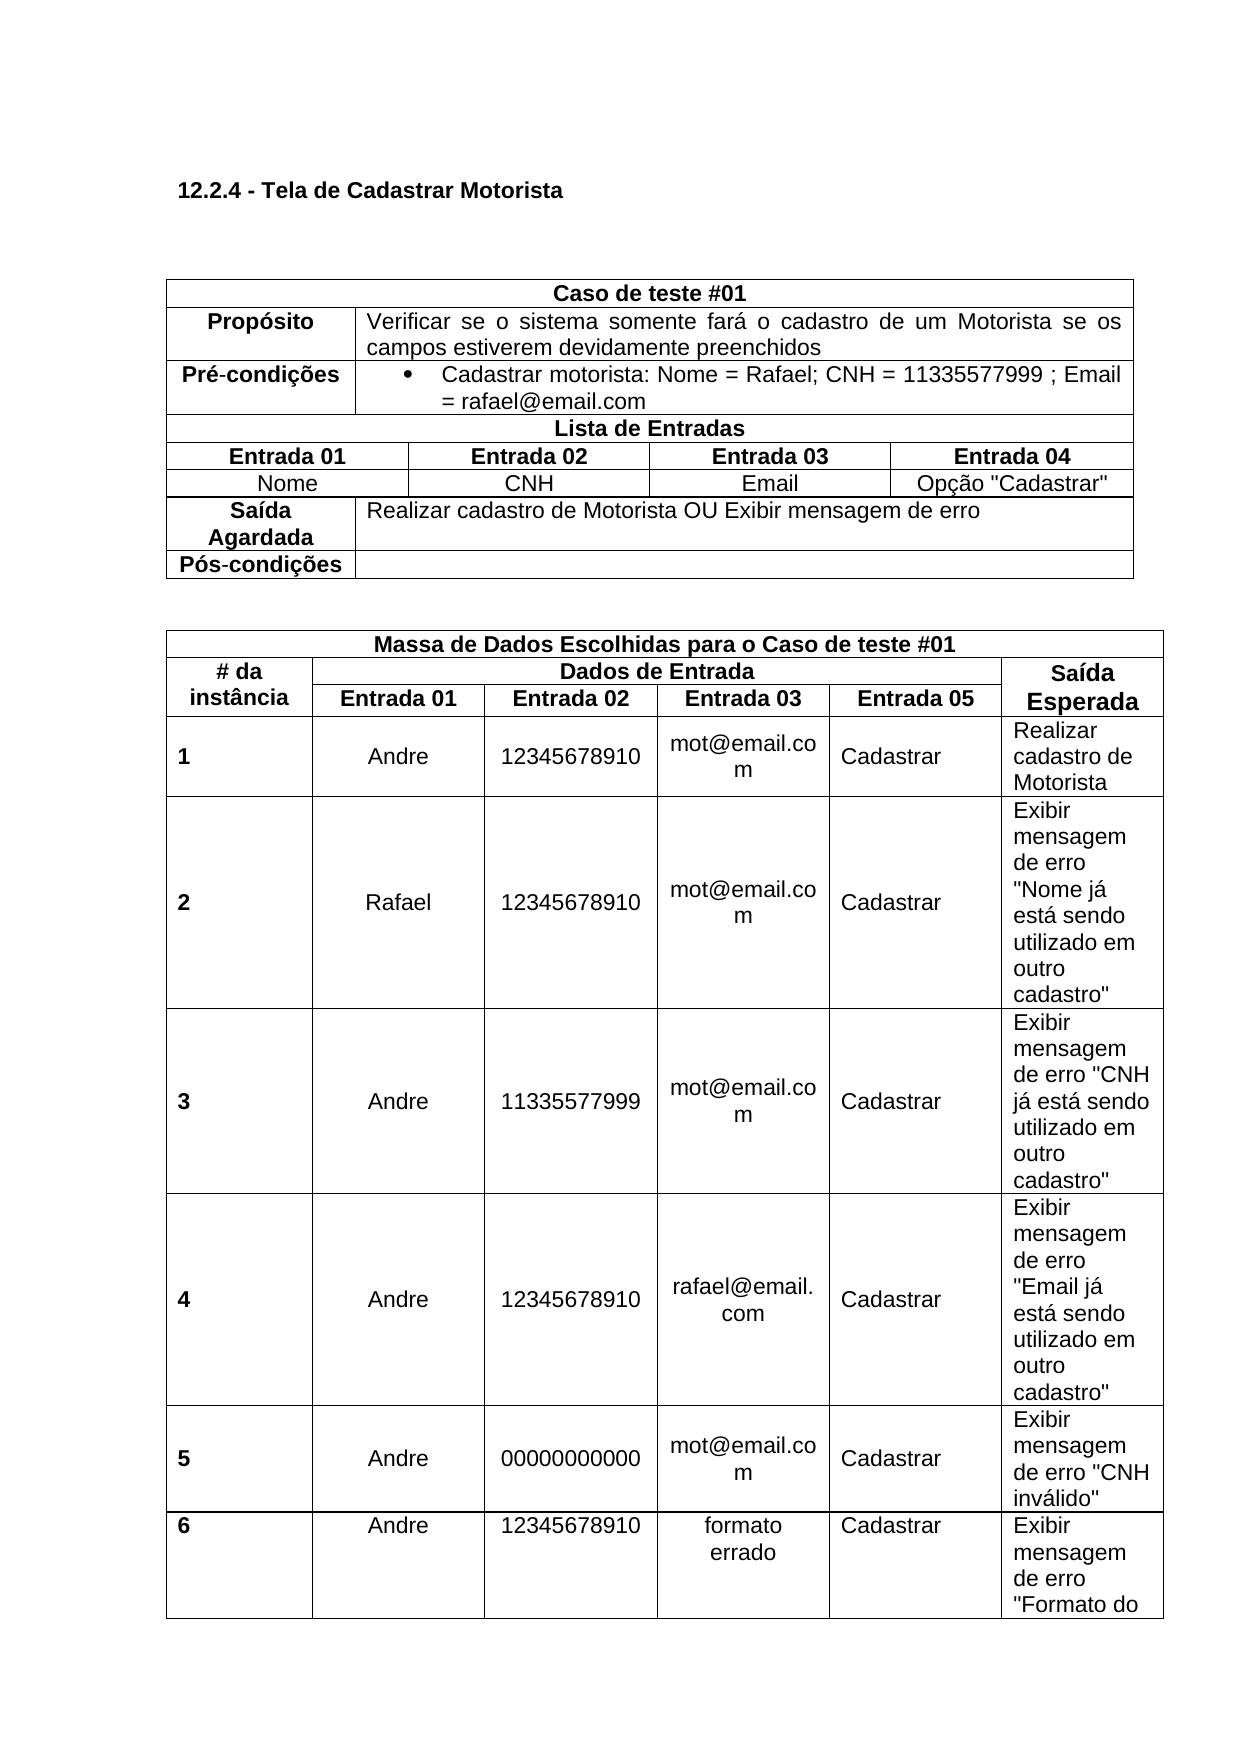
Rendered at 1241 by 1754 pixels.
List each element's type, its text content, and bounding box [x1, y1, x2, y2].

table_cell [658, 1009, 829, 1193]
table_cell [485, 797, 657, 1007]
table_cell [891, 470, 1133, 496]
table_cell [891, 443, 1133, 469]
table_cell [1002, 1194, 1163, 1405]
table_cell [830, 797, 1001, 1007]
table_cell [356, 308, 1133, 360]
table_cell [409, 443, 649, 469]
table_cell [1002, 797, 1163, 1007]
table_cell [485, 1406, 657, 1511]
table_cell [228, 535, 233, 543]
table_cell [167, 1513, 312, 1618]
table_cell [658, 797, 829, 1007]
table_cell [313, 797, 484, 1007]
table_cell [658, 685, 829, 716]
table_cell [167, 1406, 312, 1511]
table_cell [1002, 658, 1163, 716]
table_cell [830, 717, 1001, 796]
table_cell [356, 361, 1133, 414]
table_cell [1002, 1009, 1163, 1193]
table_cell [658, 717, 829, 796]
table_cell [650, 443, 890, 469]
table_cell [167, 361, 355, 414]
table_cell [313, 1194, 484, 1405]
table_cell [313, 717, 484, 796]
subtitle 12.2.4 - Tela de Cadastrar Motorista [177, 177, 1122, 203]
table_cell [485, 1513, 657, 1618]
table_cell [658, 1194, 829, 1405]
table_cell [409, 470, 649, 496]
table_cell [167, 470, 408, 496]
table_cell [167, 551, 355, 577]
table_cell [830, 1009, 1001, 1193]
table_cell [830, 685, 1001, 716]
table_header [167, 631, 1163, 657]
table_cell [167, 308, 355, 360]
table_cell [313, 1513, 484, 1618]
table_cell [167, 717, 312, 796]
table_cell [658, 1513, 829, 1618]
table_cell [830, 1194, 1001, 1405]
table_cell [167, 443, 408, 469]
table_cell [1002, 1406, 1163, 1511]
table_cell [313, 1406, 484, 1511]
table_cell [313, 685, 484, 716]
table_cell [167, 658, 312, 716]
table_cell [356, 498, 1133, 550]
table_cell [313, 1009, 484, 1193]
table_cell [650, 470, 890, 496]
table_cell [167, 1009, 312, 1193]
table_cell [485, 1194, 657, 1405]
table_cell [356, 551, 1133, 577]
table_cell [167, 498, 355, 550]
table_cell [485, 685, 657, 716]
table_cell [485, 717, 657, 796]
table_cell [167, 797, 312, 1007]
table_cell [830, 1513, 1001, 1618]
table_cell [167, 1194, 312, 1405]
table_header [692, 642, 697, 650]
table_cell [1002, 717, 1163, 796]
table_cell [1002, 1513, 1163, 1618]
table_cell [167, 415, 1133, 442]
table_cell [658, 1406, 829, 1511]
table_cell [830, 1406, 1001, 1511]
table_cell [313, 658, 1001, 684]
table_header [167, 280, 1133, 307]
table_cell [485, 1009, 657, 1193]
